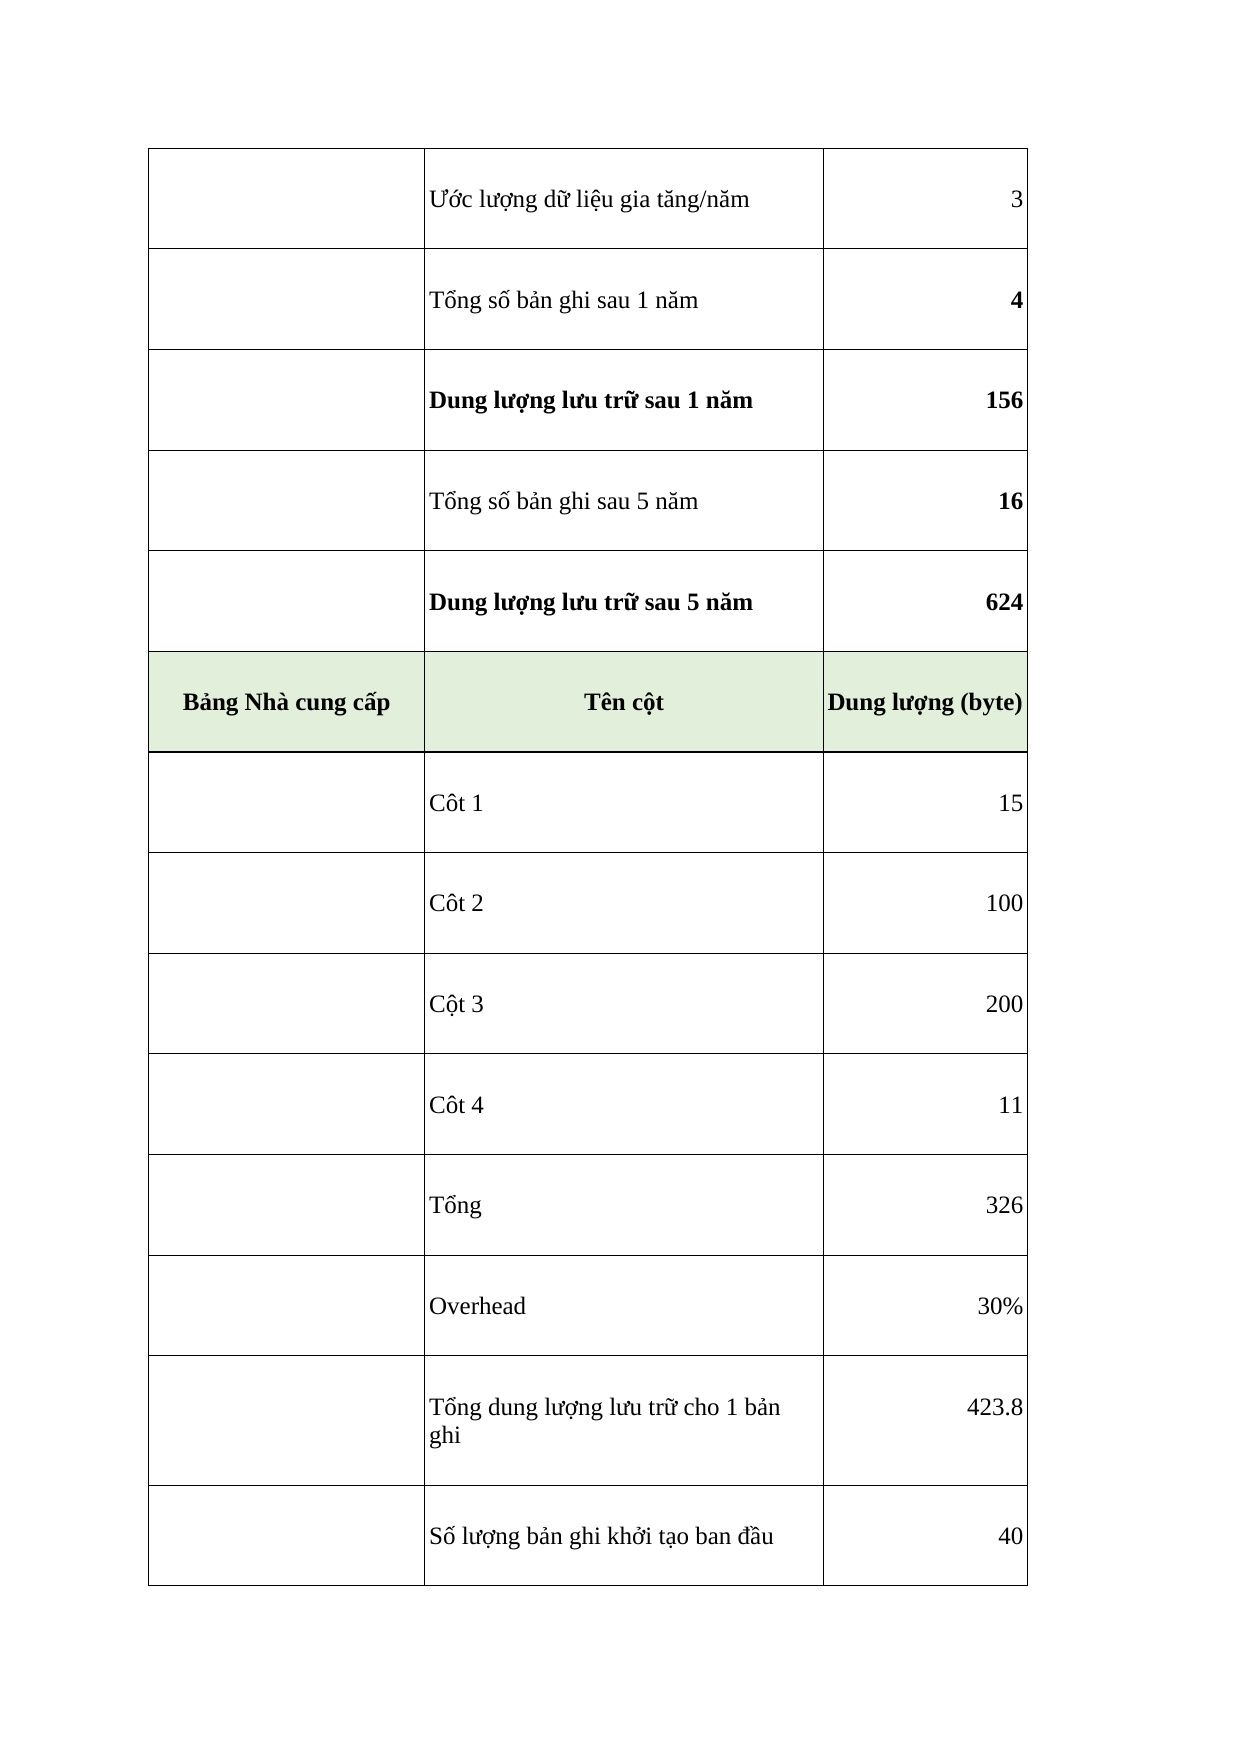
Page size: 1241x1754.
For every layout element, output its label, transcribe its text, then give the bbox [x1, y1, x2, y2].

table_cell Tổng [425, 1155, 823, 1254]
table_cell Tổng số bản ghi sau 5 năm [425, 451, 823, 550]
table_cell Ước lượng dữ liệu gia tăng/năm [425, 149, 823, 248]
table_cell Tổng dung lượng lưu trữ cho 1 bản ghi [425, 1356, 823, 1484]
table_cell 40 [824, 1486, 1027, 1585]
table_cell 423.8 [824, 1356, 1027, 1484]
table_cell [149, 451, 424, 550]
table_cell Dung lượng lưu trữ sau 1 năm [425, 350, 823, 449]
table_cell Overhead [425, 1256, 823, 1355]
table_cell Côt 2 [425, 853, 823, 953]
table_cell [149, 753, 424, 852]
table_cell [149, 1054, 424, 1154]
table_cell 200 [824, 954, 1027, 1053]
table_cell 15 [824, 753, 1027, 852]
table_cell Bảng Nhà cung cấp [149, 652, 424, 751]
table_cell Tên cột [425, 652, 823, 751]
table_cell Dung lượng (byte) [824, 652, 1027, 751]
table_cell 16 [824, 451, 1027, 550]
table_cell Côt 4 [425, 1054, 823, 1154]
table_cell 30% [824, 1256, 1027, 1355]
table_cell Tổng số bản ghi sau 1 năm [425, 249, 823, 349]
table_cell [149, 249, 424, 349]
table_cell Dung lượng lưu trữ sau 5 năm [425, 551, 823, 651]
table_cell Côt 1 [425, 753, 823, 852]
table_cell [149, 1356, 424, 1484]
table_cell [149, 551, 424, 651]
table_cell 326 [824, 1155, 1027, 1254]
table_cell 624 [824, 551, 1027, 651]
table_cell [149, 1256, 424, 1355]
table_cell 156 [824, 350, 1027, 449]
table_cell 4 [824, 249, 1027, 349]
table_cell [149, 350, 424, 449]
table_cell [149, 853, 424, 953]
table_cell 3 [824, 149, 1027, 248]
table_cell 11 [824, 1054, 1027, 1154]
table_cell Cột 3 [425, 954, 823, 1053]
table_cell 100 [824, 853, 1027, 953]
table_cell [149, 954, 424, 1053]
table_cell [149, 1155, 424, 1254]
table_cell [149, 1486, 424, 1585]
table_cell Số lượng bản ghi khởi tạo ban đầu [425, 1486, 823, 1585]
table_cell [149, 149, 424, 248]
